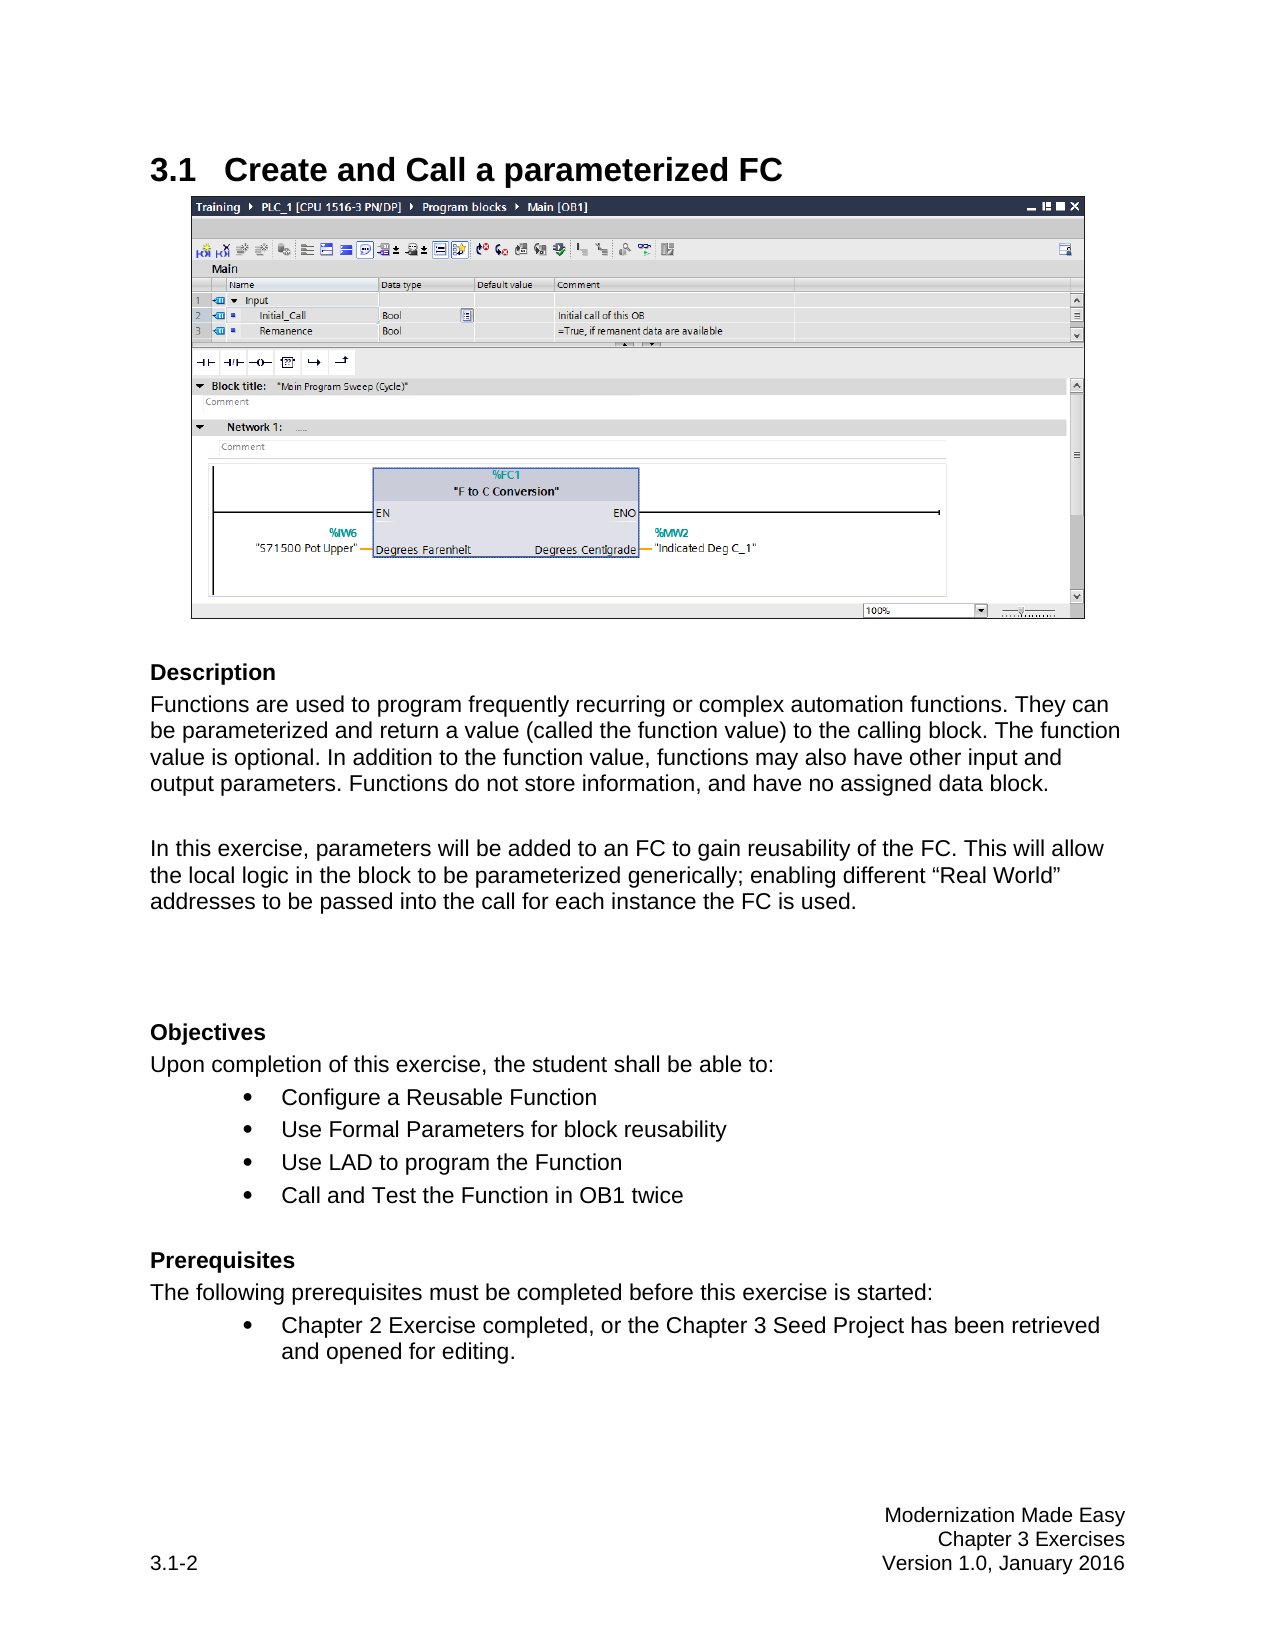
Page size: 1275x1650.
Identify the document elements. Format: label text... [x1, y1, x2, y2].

text Call and Test the Function in OB1 twice [244, 1182, 1125, 1208]
text Prerequisites [150, 1247, 1125, 1273]
text The following prerequisites must be completed before this exercise is started: [150, 1279, 1125, 1306]
picture [190, 194, 1086, 620]
text 3.1 Create and Call a parameterized FC [150, 150, 1125, 188]
text Chapter 2 Exercise completed, or the Chapter 3 Seed Project has been retrieved and opened for editing. [244, 1312, 1125, 1365]
text Objectives [150, 1018, 1125, 1045]
text In this exercise, parameters will be added to an FC to gain reusability of the FC. This will allow the local logic in the block to be parameterized generically; enabling different “Real World” addresses to be passed into the call for each instance the FC is used. [150, 835, 1125, 914]
text Use LAD to program the Function [244, 1149, 1125, 1175]
text Functions are used to program frequently recurring or complex automation functions. They can be parameterized and return a value (called the function value) to the calling block. The function value is optional. In addition to the function value, functions may also have other input and output parameters. Functions do not store information, and have no assigned data block. [150, 691, 1125, 797]
text Configure a Reusable Function [244, 1084, 1125, 1110]
text Upon completion of this exercise, the student shall be able to: [150, 1051, 1125, 1077]
text Use Formal Parameters for block reusability [244, 1116, 1125, 1143]
text Description [150, 658, 1125, 685]
